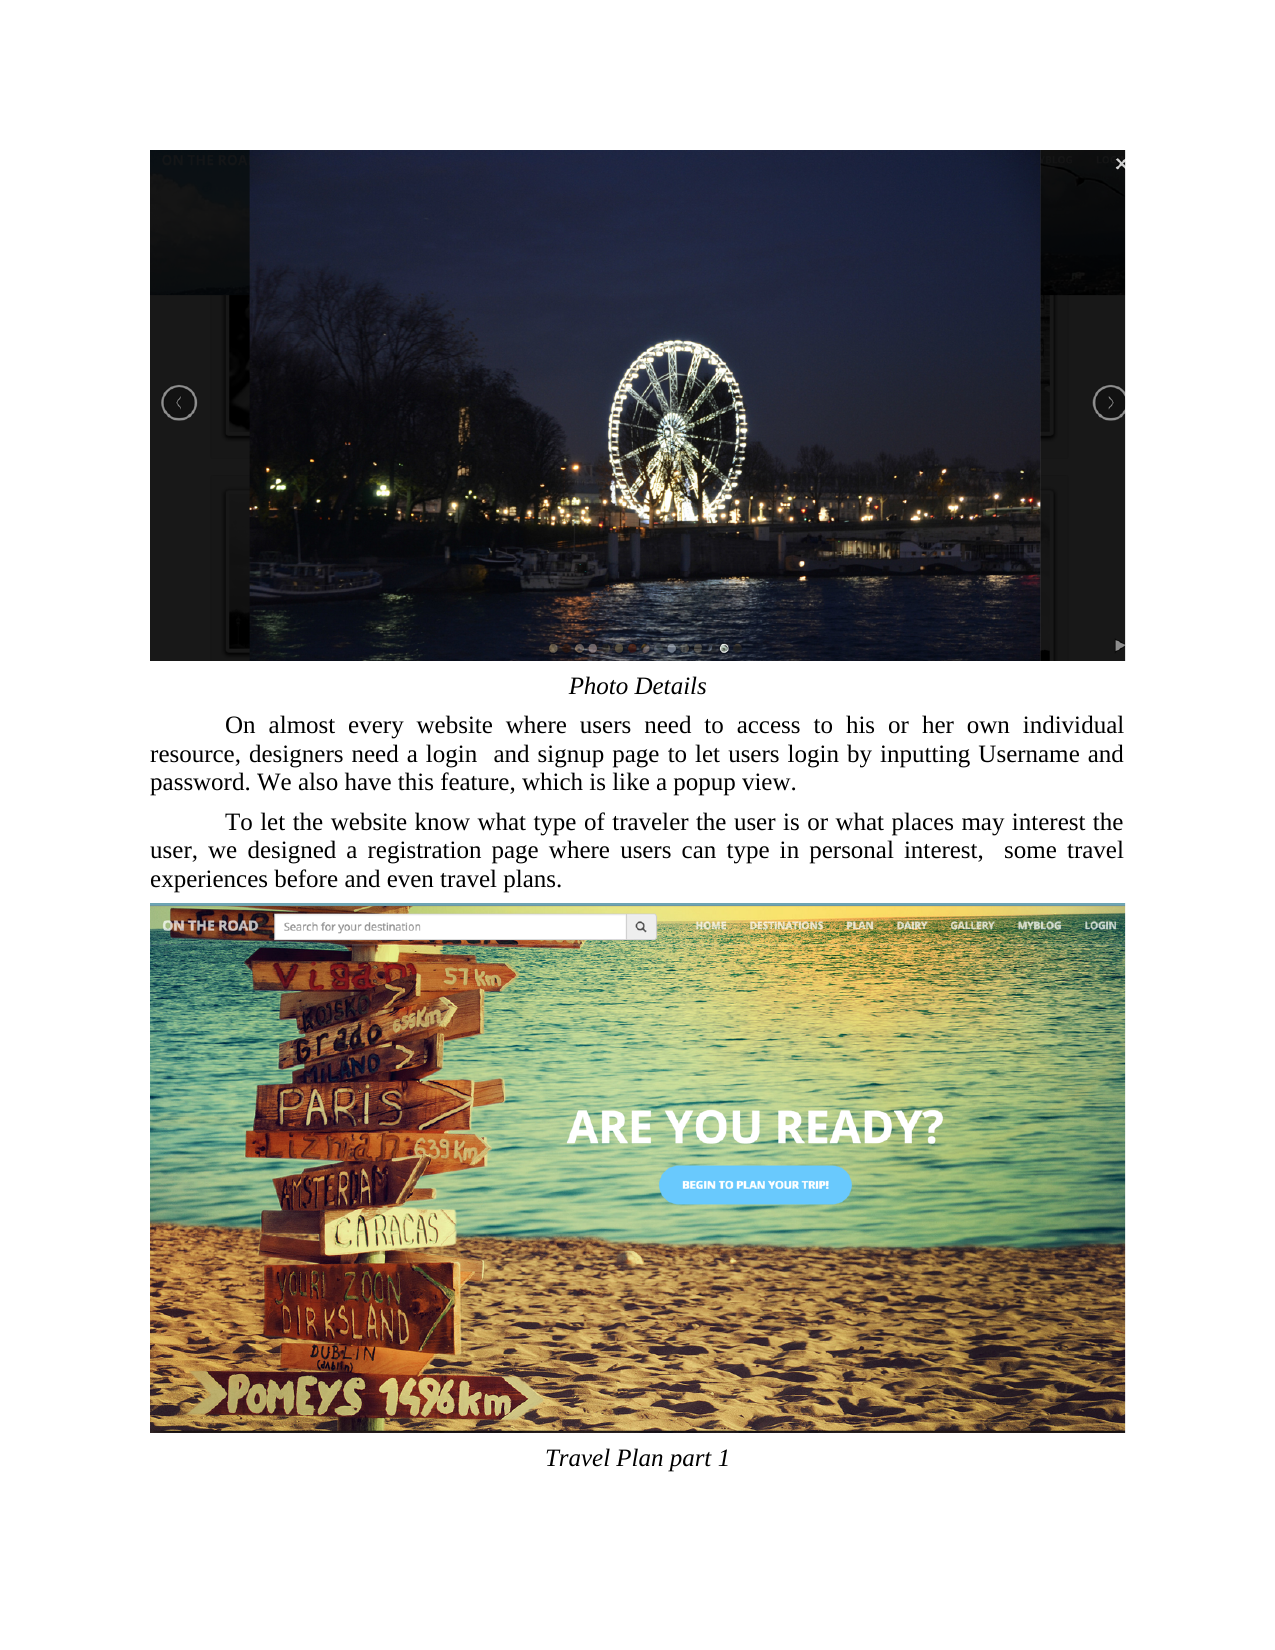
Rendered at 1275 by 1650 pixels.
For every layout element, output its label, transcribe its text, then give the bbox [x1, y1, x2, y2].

text To let the website know what type of traveler the user is or what places may interest the user, we designed a registration page where users can type in personal interest, some travel experiences before and even travel plans. [150, 807, 1125, 893]
picture [150, 150, 1125, 661]
text Photo Details [150, 671, 1125, 699]
text On almost every website where users need to access to his or her own individual resource, designers need a login and signup page to let users login by inputting Username and password. We also have this feature, which is like a popup view. [150, 710, 1125, 796]
text Travel Plan part 1 [150, 1443, 1125, 1472]
picture [150, 903, 1125, 1433]
